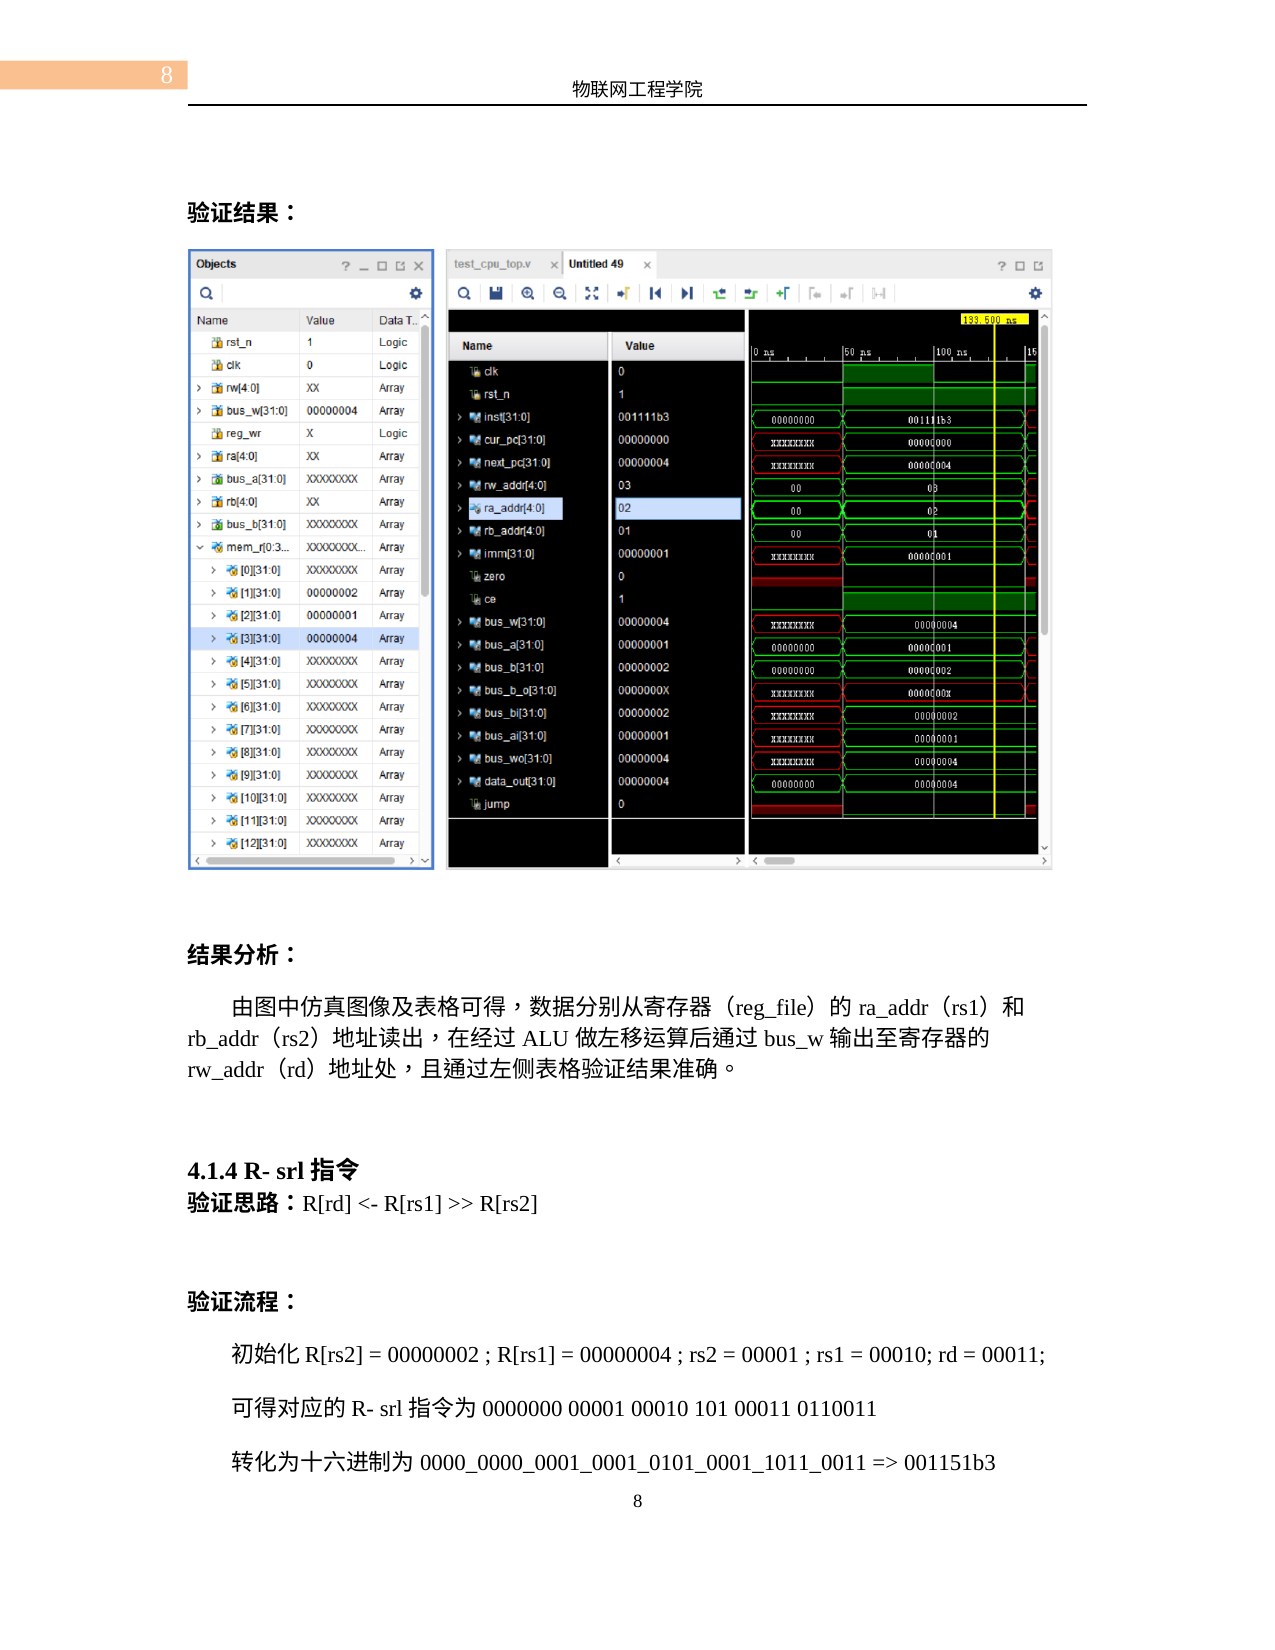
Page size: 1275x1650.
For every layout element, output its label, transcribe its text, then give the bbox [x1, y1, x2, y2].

subtitle 4.1.4 R- srl 指令 [187, 1153, 1087, 1187]
text 初始化R[rs2] = 00000002 ; R[rs1] = 00000004 ; rs2 = 00001 ; rs1 = 00010; rd = 00011; [187, 1338, 1087, 1369]
text 验证流程： [187, 1286, 1087, 1317]
picture [187, 249, 1053, 871]
text 可得对应的 R- srl 指令为 0000000 00001 00010 101 00011 0110011 [187, 1390, 1087, 1423]
text 转化为十六进制为 0000_0000_0001_0001_0101_0001_1011_0011 => 001151b3 [187, 1444, 1087, 1477]
text 验证结果： [187, 197, 1087, 228]
text 由图中仿真图像及表格可得，数据分别从寄存器（reg_file）的 ra_addr（rs1）和 rb_addr（rs2）地址读出，在经过 ALU 做左移运算后通过 bus_w 输出至寄存器的 rw_addr（rd）地址处，且通过左侧表格验证结果准确。 [187, 991, 1087, 1085]
text 结果分析： [187, 939, 1087, 970]
text 验证思路：R[rd] <- R[rs1] >> R[rs2] [187, 1187, 1087, 1218]
